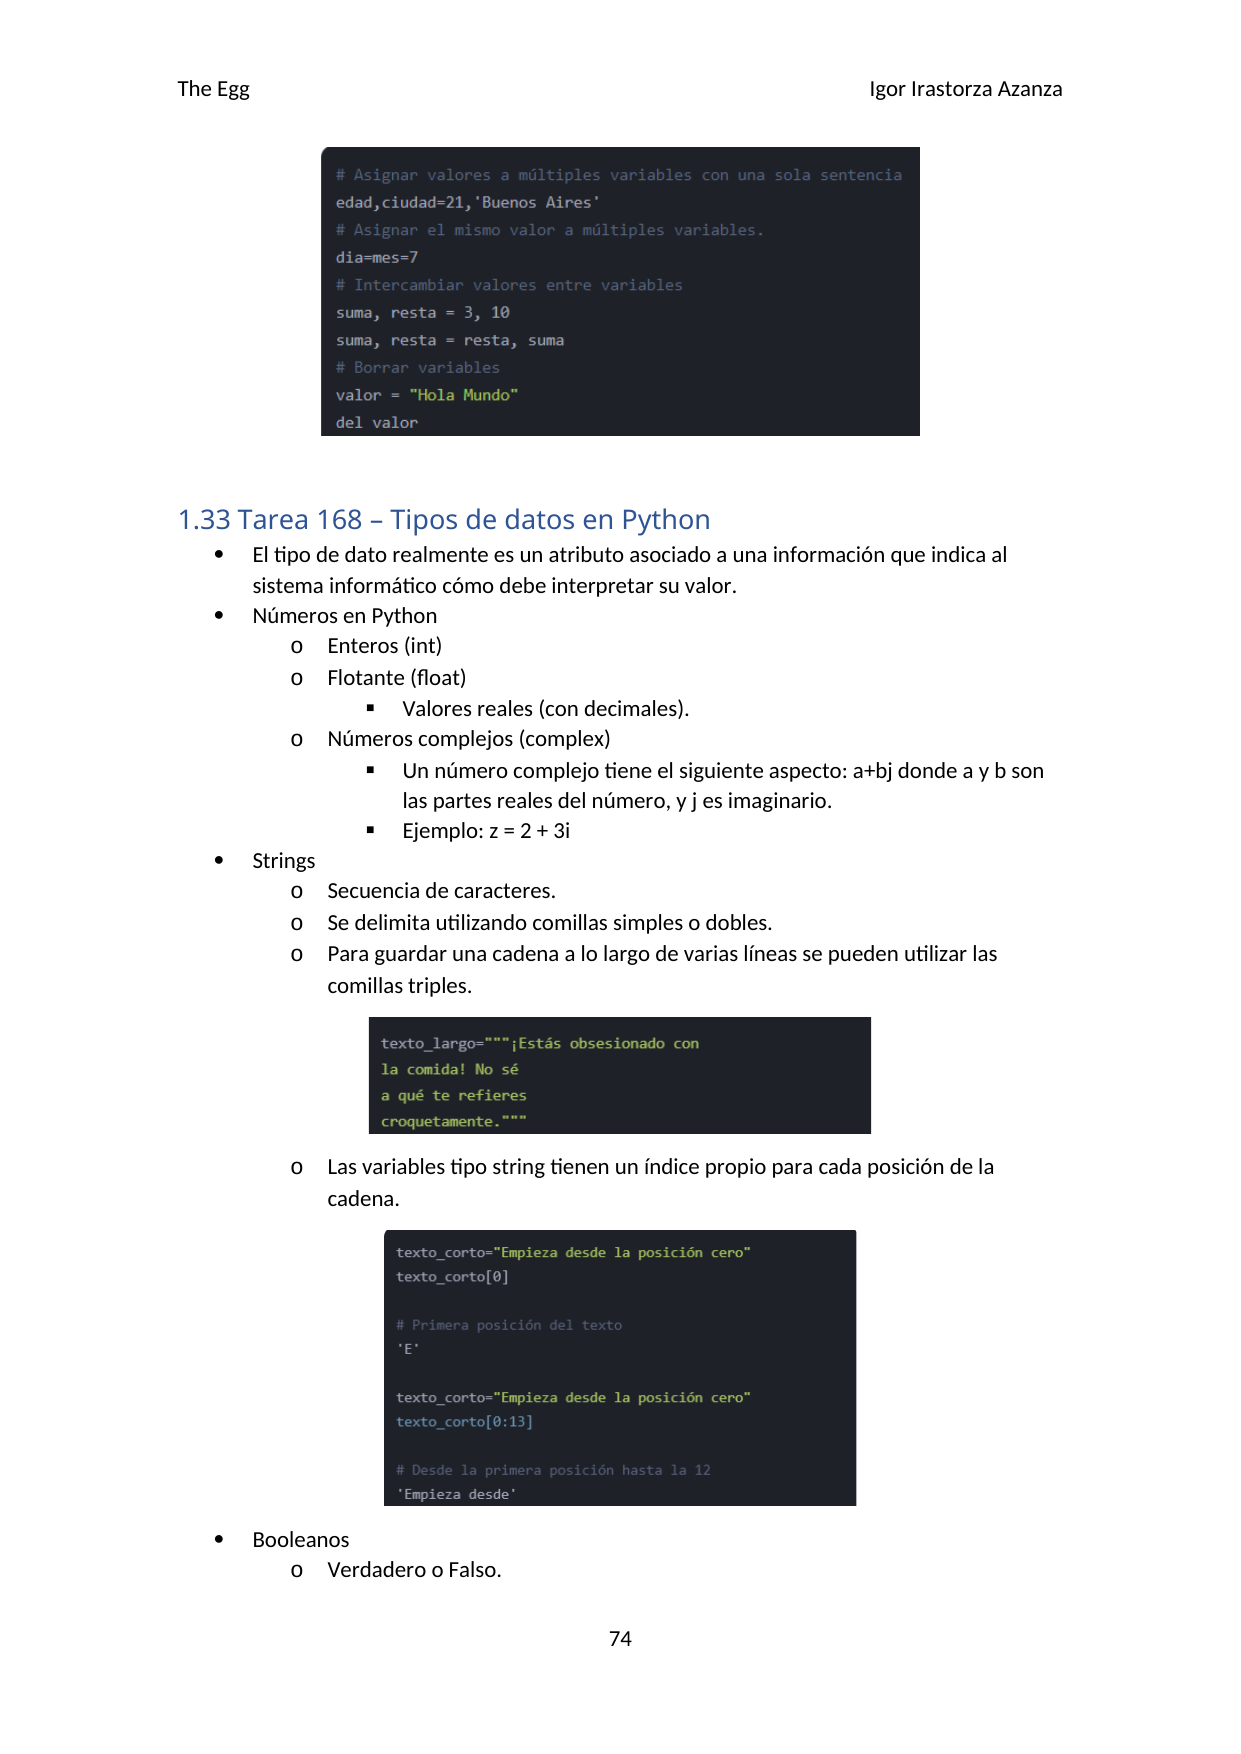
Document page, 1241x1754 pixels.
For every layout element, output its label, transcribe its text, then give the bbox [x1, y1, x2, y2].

list Enteros (int) [290, 631, 1063, 660]
picture [320, 147, 920, 436]
picture [383, 1230, 857, 1506]
list Secuencia de caracteres. [290, 877, 1063, 906]
list Para guardar una cadena a lo largo de varias líneas se pueden utilizar las comillas triples. [290, 939, 1063, 999]
list Valores reales (con decimales). [365, 694, 1063, 722]
list Se delimita utilizando comillas simples o dobles. [290, 908, 1063, 937]
picture [368, 1017, 872, 1134]
list Las variables tipo string tienen un índice propio para cada posición de la cadena. [290, 1152, 1063, 1212]
list Strings [215, 846, 1063, 874]
list Verdadero o Falso. [290, 1555, 1063, 1584]
list El tipo de dato realmente es un atributo asociado a una información que indica al sistema informático cómo debe interpretar su valor. [215, 541, 1063, 599]
list Ejemplo: z = 2 + 3i [365, 816, 1063, 844]
list Flotante (float) [290, 663, 1063, 692]
list Números en Python [215, 601, 1063, 629]
subtitle Tarea 168 – Tipos de datos en Python [177, 501, 1063, 538]
list Booleanos [215, 1525, 1063, 1553]
list Un número complejo tiene el siguiente aspecto: a+bj donde a y b son las partes reales del número, y j es imaginario. [365, 756, 1063, 814]
list Números complejos (complex) [290, 724, 1063, 753]
